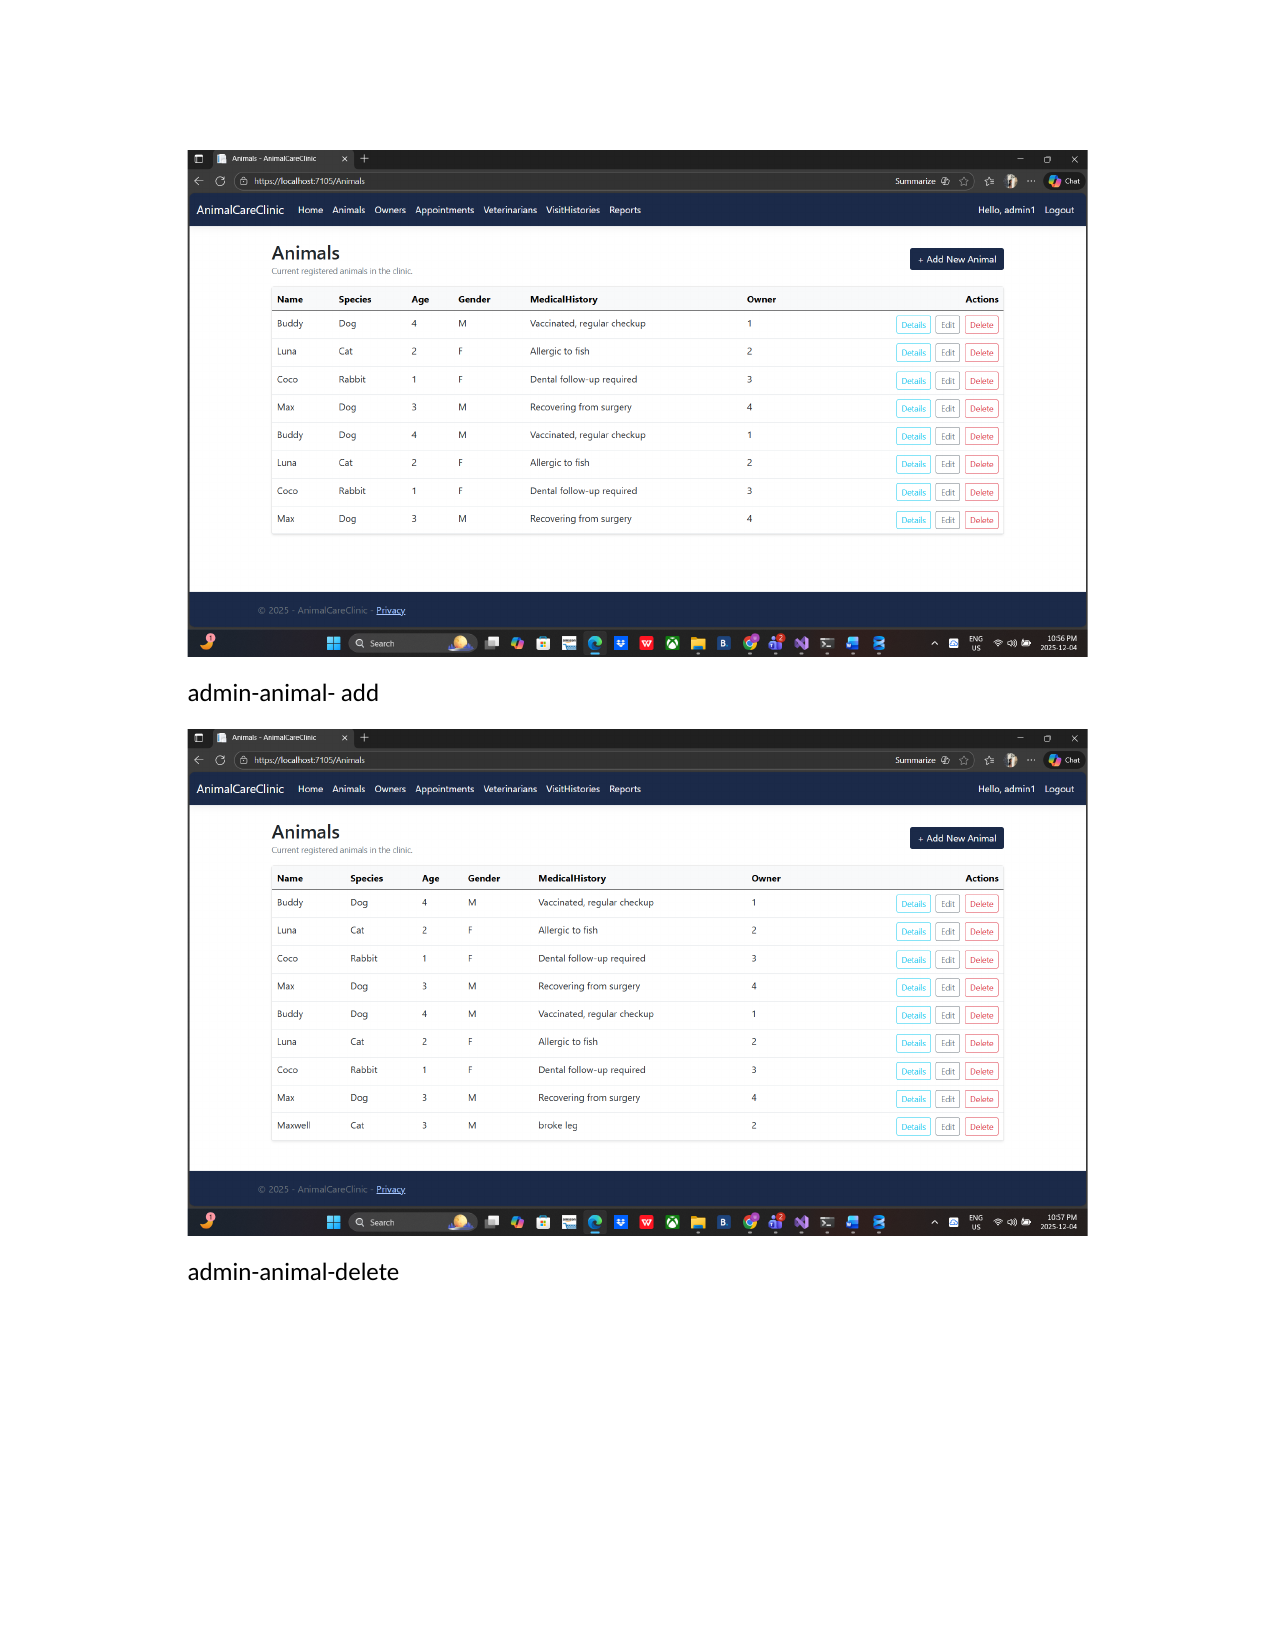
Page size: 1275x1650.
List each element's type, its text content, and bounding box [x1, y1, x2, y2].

picture [187, 729, 1088, 1236]
text admin-animal- add [187, 677, 1087, 708]
picture [187, 150, 1088, 657]
text admin-animal-delete [187, 1256, 1087, 1287]
